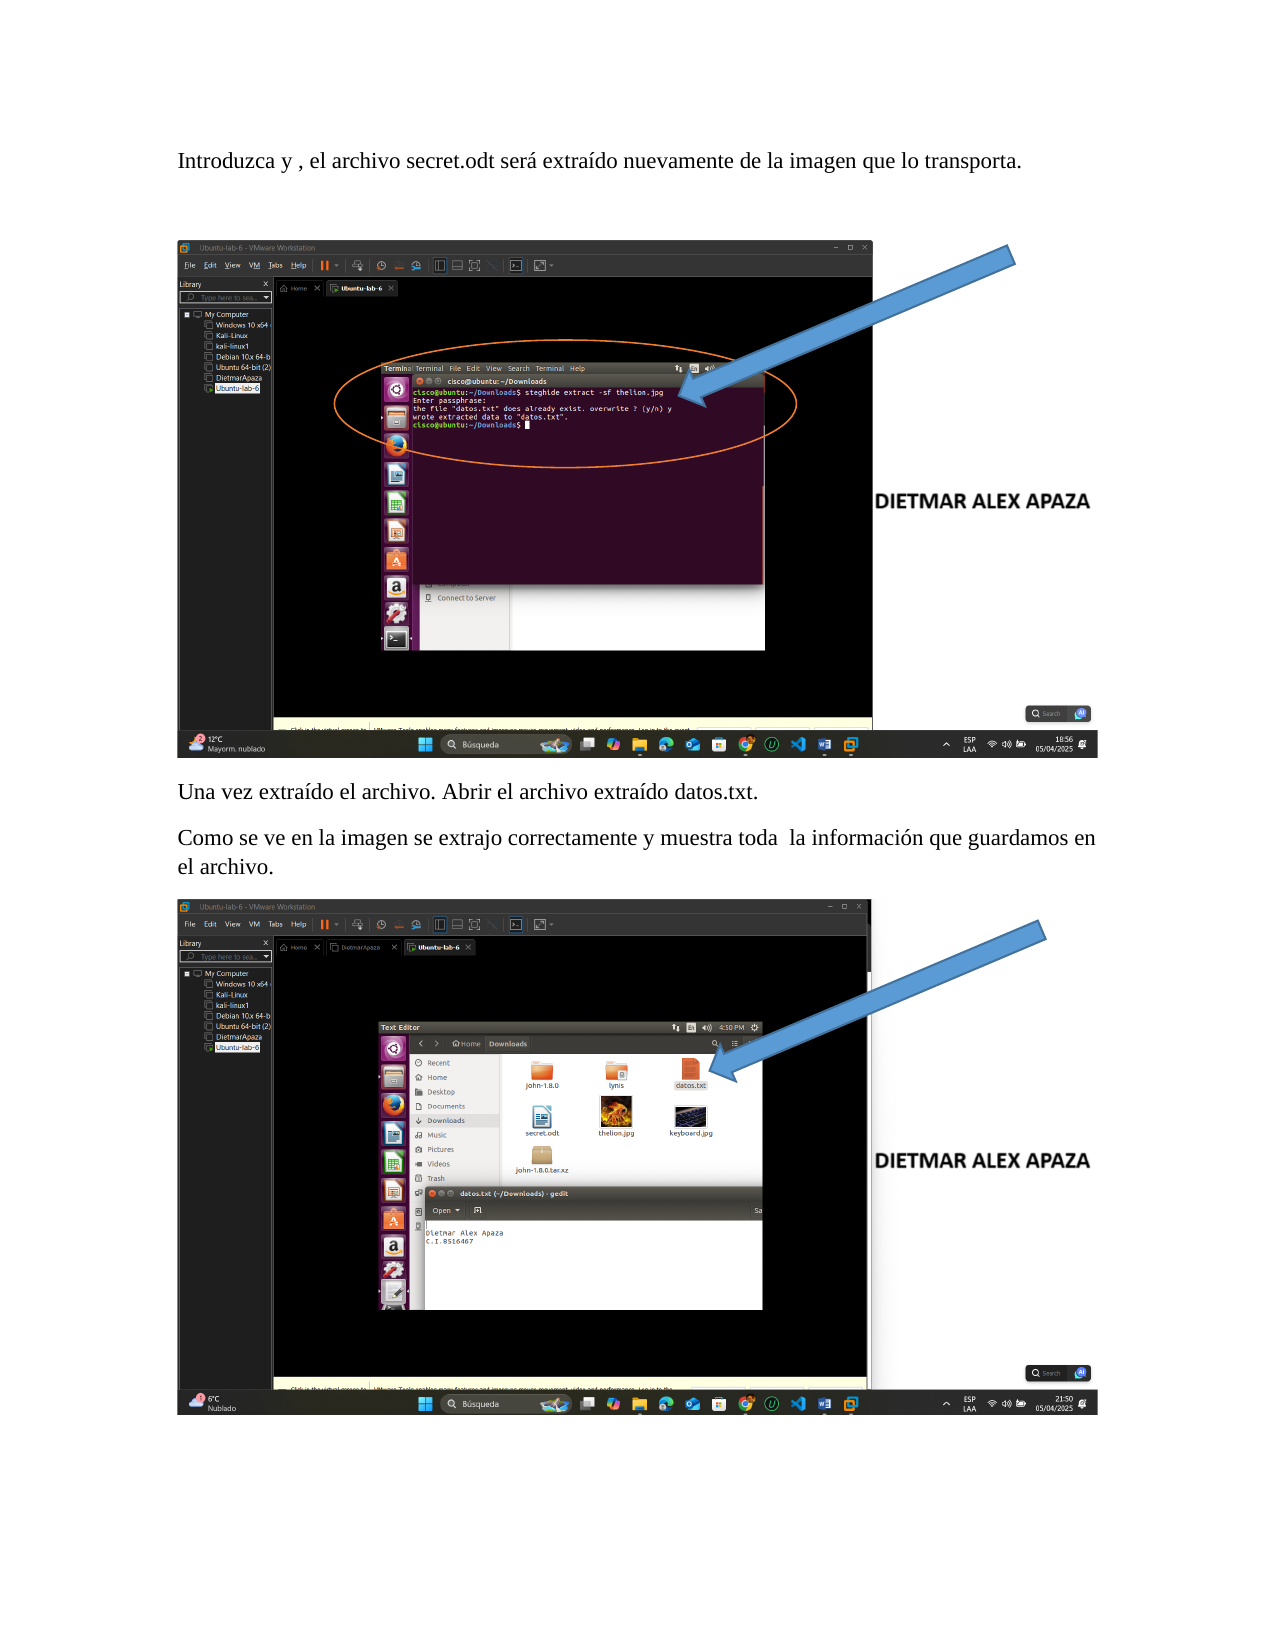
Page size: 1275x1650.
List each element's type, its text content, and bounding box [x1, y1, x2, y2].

text Una vez extraído el archivo. Abrir el archivo extraído datos.txt. [177, 778, 1098, 804]
text Como se ve en la imagen se extrajo correctamente y muestra toda la información que guardamos en el archivo. [177, 824, 1098, 879]
picture [177, 899, 1098, 1415]
text Introduzca y , el archivo secret.odt será extraído nuevamente de la imagen que lo transporta. [177, 148, 1098, 174]
picture [177, 240, 1098, 758]
